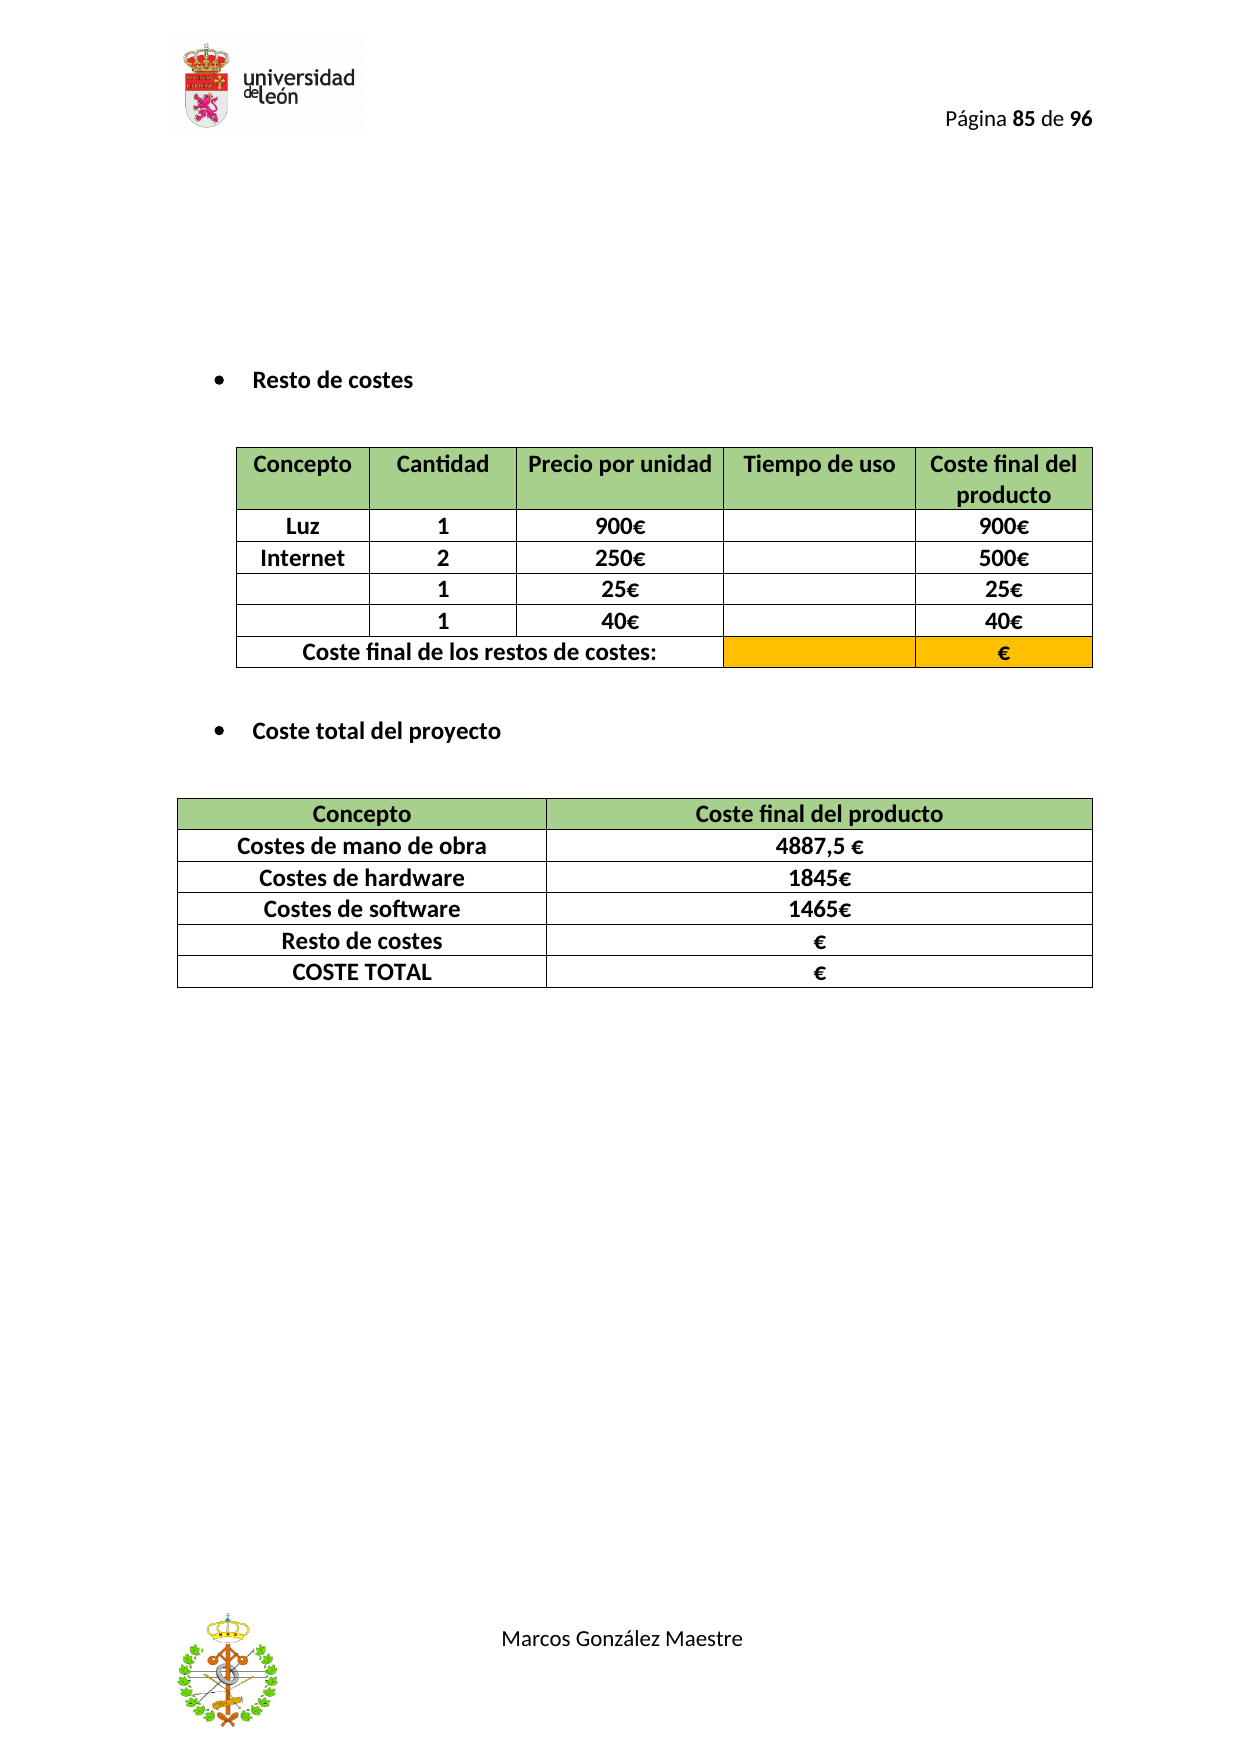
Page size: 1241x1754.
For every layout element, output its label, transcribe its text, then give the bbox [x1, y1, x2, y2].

table_cell Resto de costes [178, 925, 546, 955]
table_cell [724, 510, 915, 541]
table_cell 25€ [916, 574, 1092, 604]
table_header Concepto [178, 799, 546, 829]
table_cell [237, 605, 369, 636]
table_cell 1 [370, 574, 516, 604]
table_cell Luz [237, 510, 369, 541]
table_cell 1465€ [547, 893, 1092, 924]
table_cell Costes de software [178, 893, 546, 924]
picture [172, 32, 365, 138]
table_cell € [547, 925, 1092, 955]
table_cell Costes de hardware [178, 862, 546, 892]
table_cell 500€ [916, 542, 1092, 572]
table_cell 1 [370, 510, 516, 541]
table_cell 900€ [517, 510, 723, 541]
table_cell [237, 574, 369, 604]
table_cell € [547, 956, 1092, 987]
table_cell 4887,5 € [547, 830, 1092, 861]
table_cell 250€ [517, 542, 723, 572]
table_cell [724, 574, 915, 604]
table_cell € [916, 637, 1092, 667]
table_header Cantidad [370, 448, 516, 509]
table_cell Costes de mano de obra [178, 830, 546, 861]
table_cell 40€ [517, 605, 723, 636]
table_cell 1845€ [547, 862, 1092, 892]
table_header Concepto [237, 448, 369, 509]
table_cell [724, 637, 915, 667]
table_cell 25€ [517, 574, 723, 604]
table_header Coste final del producto [547, 799, 1092, 829]
list Coste total del proyecto [215, 715, 1092, 746]
table_cell 1 [370, 605, 516, 636]
table_header Coste final del producto [916, 448, 1092, 509]
table_cell 40€ [916, 605, 1092, 636]
table_header Precio por unidad [517, 448, 723, 509]
table_cell Coste final de los restos de costes: [237, 637, 723, 667]
table_cell Internet [237, 542, 369, 572]
table_cell 2 [370, 542, 516, 572]
picture [177, 1613, 278, 1727]
table_cell [724, 605, 915, 636]
table_header Tiempo de uso [724, 448, 915, 509]
table_cell COSTE TOTAL [178, 956, 546, 987]
table_cell 900€ [916, 510, 1092, 541]
table_cell [724, 542, 915, 572]
list Resto de costes [215, 365, 1092, 395]
